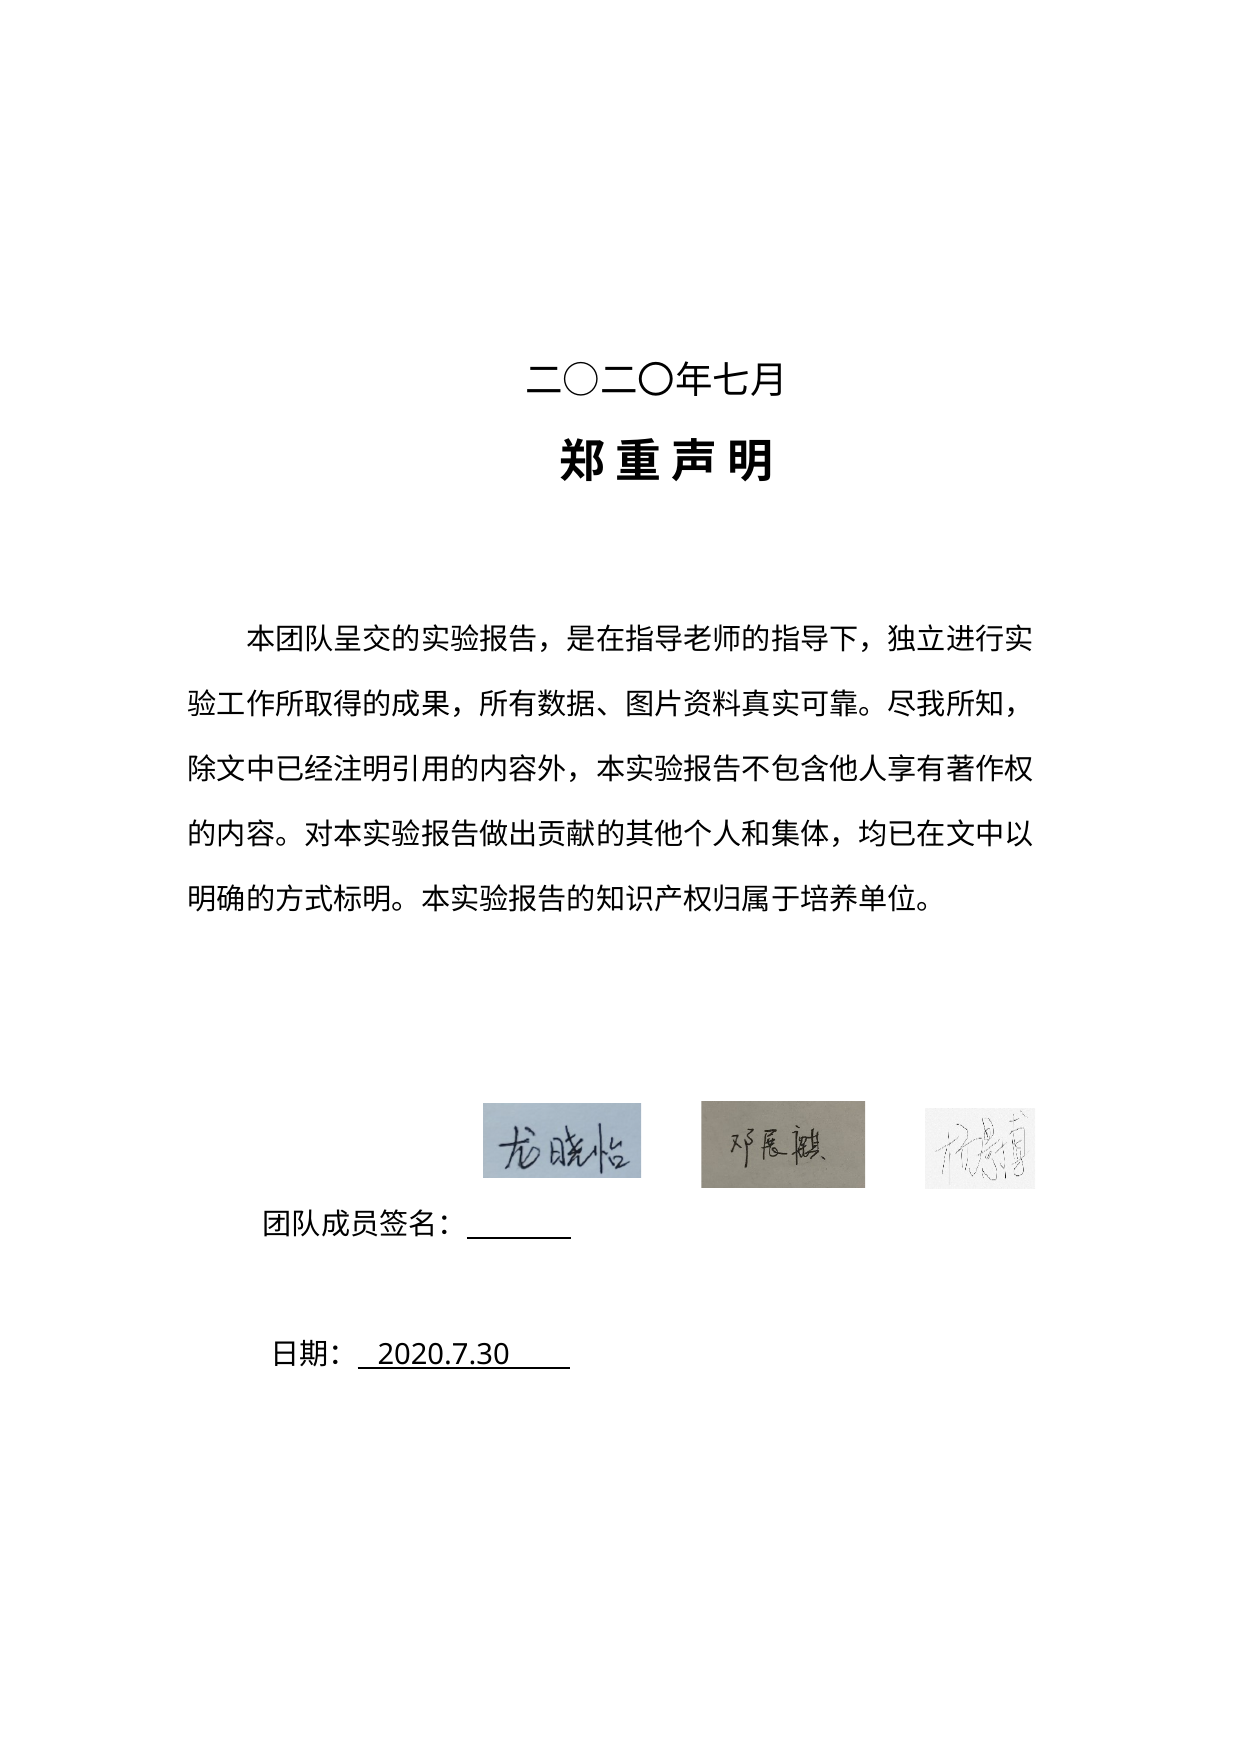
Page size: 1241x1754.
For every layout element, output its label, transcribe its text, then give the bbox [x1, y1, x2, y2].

picture [701, 1101, 866, 1188]
text 日期： 2020.7.30 [187, 1319, 1053, 1384]
text 郑 重 声 明 [187, 409, 1053, 507]
picture [925, 1108, 1035, 1189]
text 本团队呈交的实验报告，是在指导老师的指导下，独立进行实验工作所取得的成果，所有数据、图片资料真实可靠。尽我所知，除文中已经注明引用的内容外，本实验报告不包含他人享有著作权的内容。对本实验报告做出贡献的其他个人和集体，均已在文中以明确的方式标明。本实验报告的知识产权归属于培养单位。 [187, 604, 1053, 929]
text 二○二〇年七月 [237, 344, 1053, 409]
picture [483, 1103, 642, 1178]
